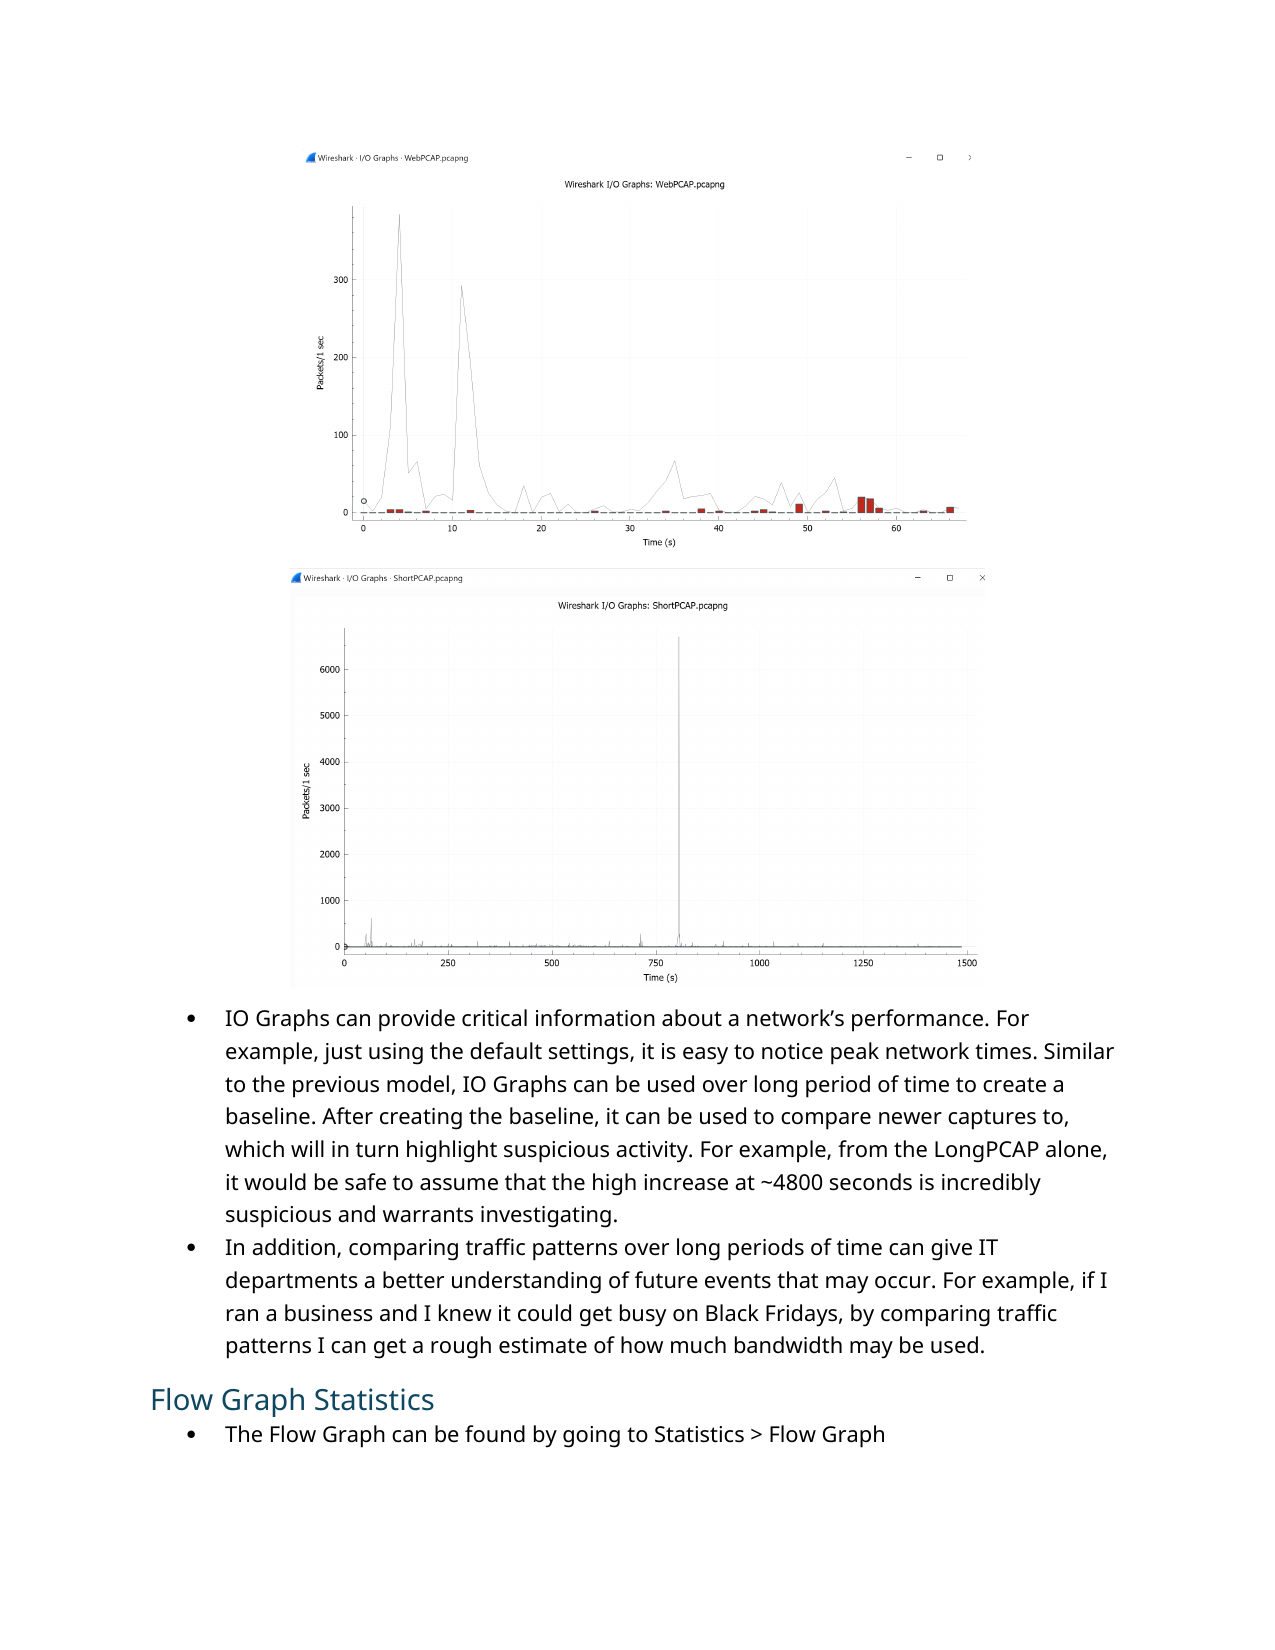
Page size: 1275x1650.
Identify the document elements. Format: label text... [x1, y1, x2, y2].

list In addition, comparing traffic patterns over long periods of time can give IT departments a better understanding of future events that may occur. For example, if I ran a business and I knew it could get busy on Black Fridays, by comparing traffic patterns I can get a rough estimate of how much bandwidth may be used. [187, 1232, 1125, 1360]
list IO Graphs can provide critical information about a network’s performance. For example, just using the default settings, it is easy to notice peak network times. Similar to the previous model, IO Graphs can be used over long period of time to create a baseline. After creating the baseline, it can be used to compare newer captures to, which will in turn highlight suspicious activity. For example, from the LongPCAP alone, it would be safe to assume that the high increase at ~4800 seconds is incredibly suspicious and warrants investigating. [187, 1003, 1125, 1229]
picture [303, 149, 971, 552]
picture [290, 568, 985, 988]
list The Flow Graph can be found by going to Statistics > Flow Graph [187, 1419, 1125, 1449]
subtitle Flow Graph Statistics [150, 1379, 1125, 1419]
